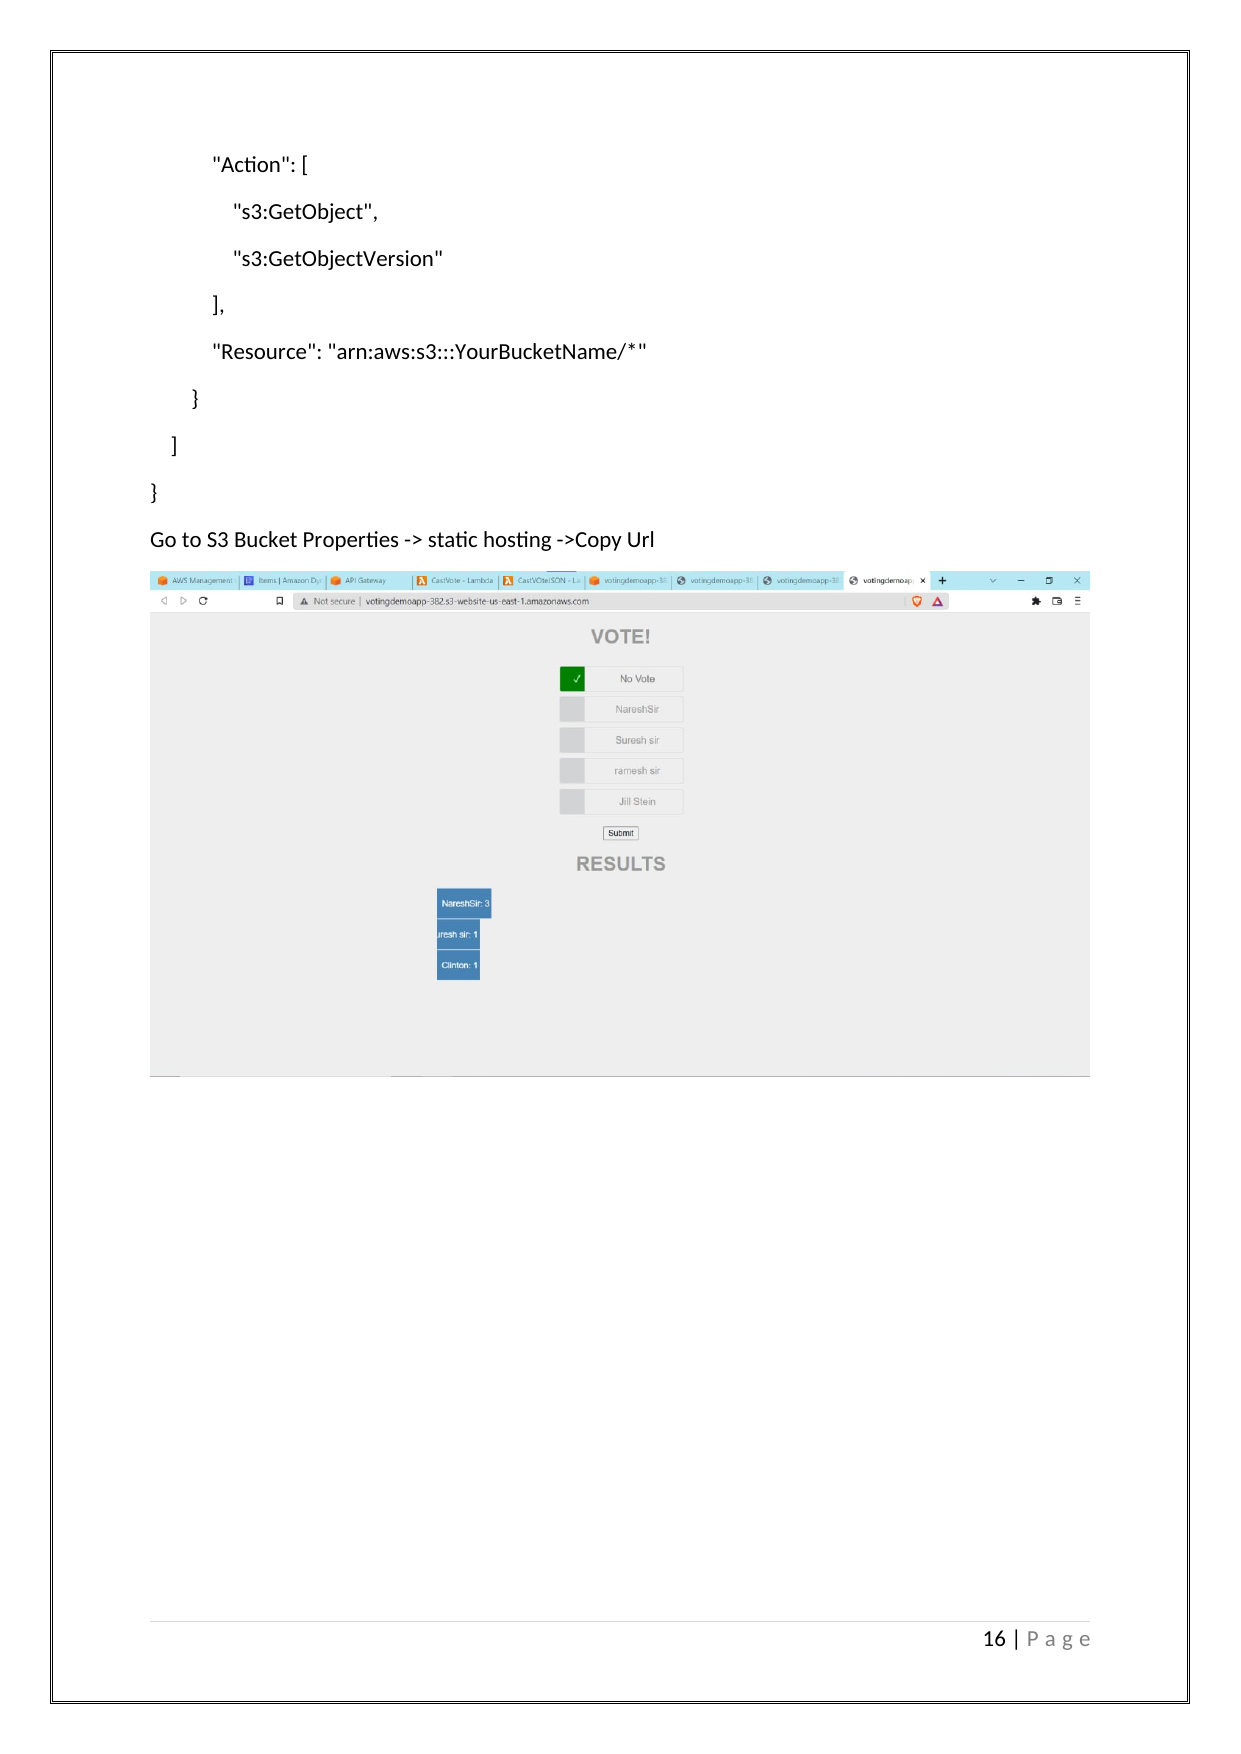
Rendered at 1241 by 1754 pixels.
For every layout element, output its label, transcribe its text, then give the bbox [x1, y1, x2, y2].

text "Resource": "arn:aws:s3:::YourBucketName/*" [150, 337, 1090, 366]
picture [150, 571, 1091, 1077]
text "Action": [ [150, 150, 1090, 178]
text } [150, 478, 1090, 506]
text ], [150, 291, 1090, 319]
text } [150, 384, 1090, 412]
text "s3:GetObjectVersion" [150, 244, 1090, 272]
text ] [150, 431, 1090, 459]
text Go to S3 Bucket Properties -> static hosting ->Copy Url [150, 525, 1090, 553]
text "s3:GetObject", [150, 197, 1090, 225]
